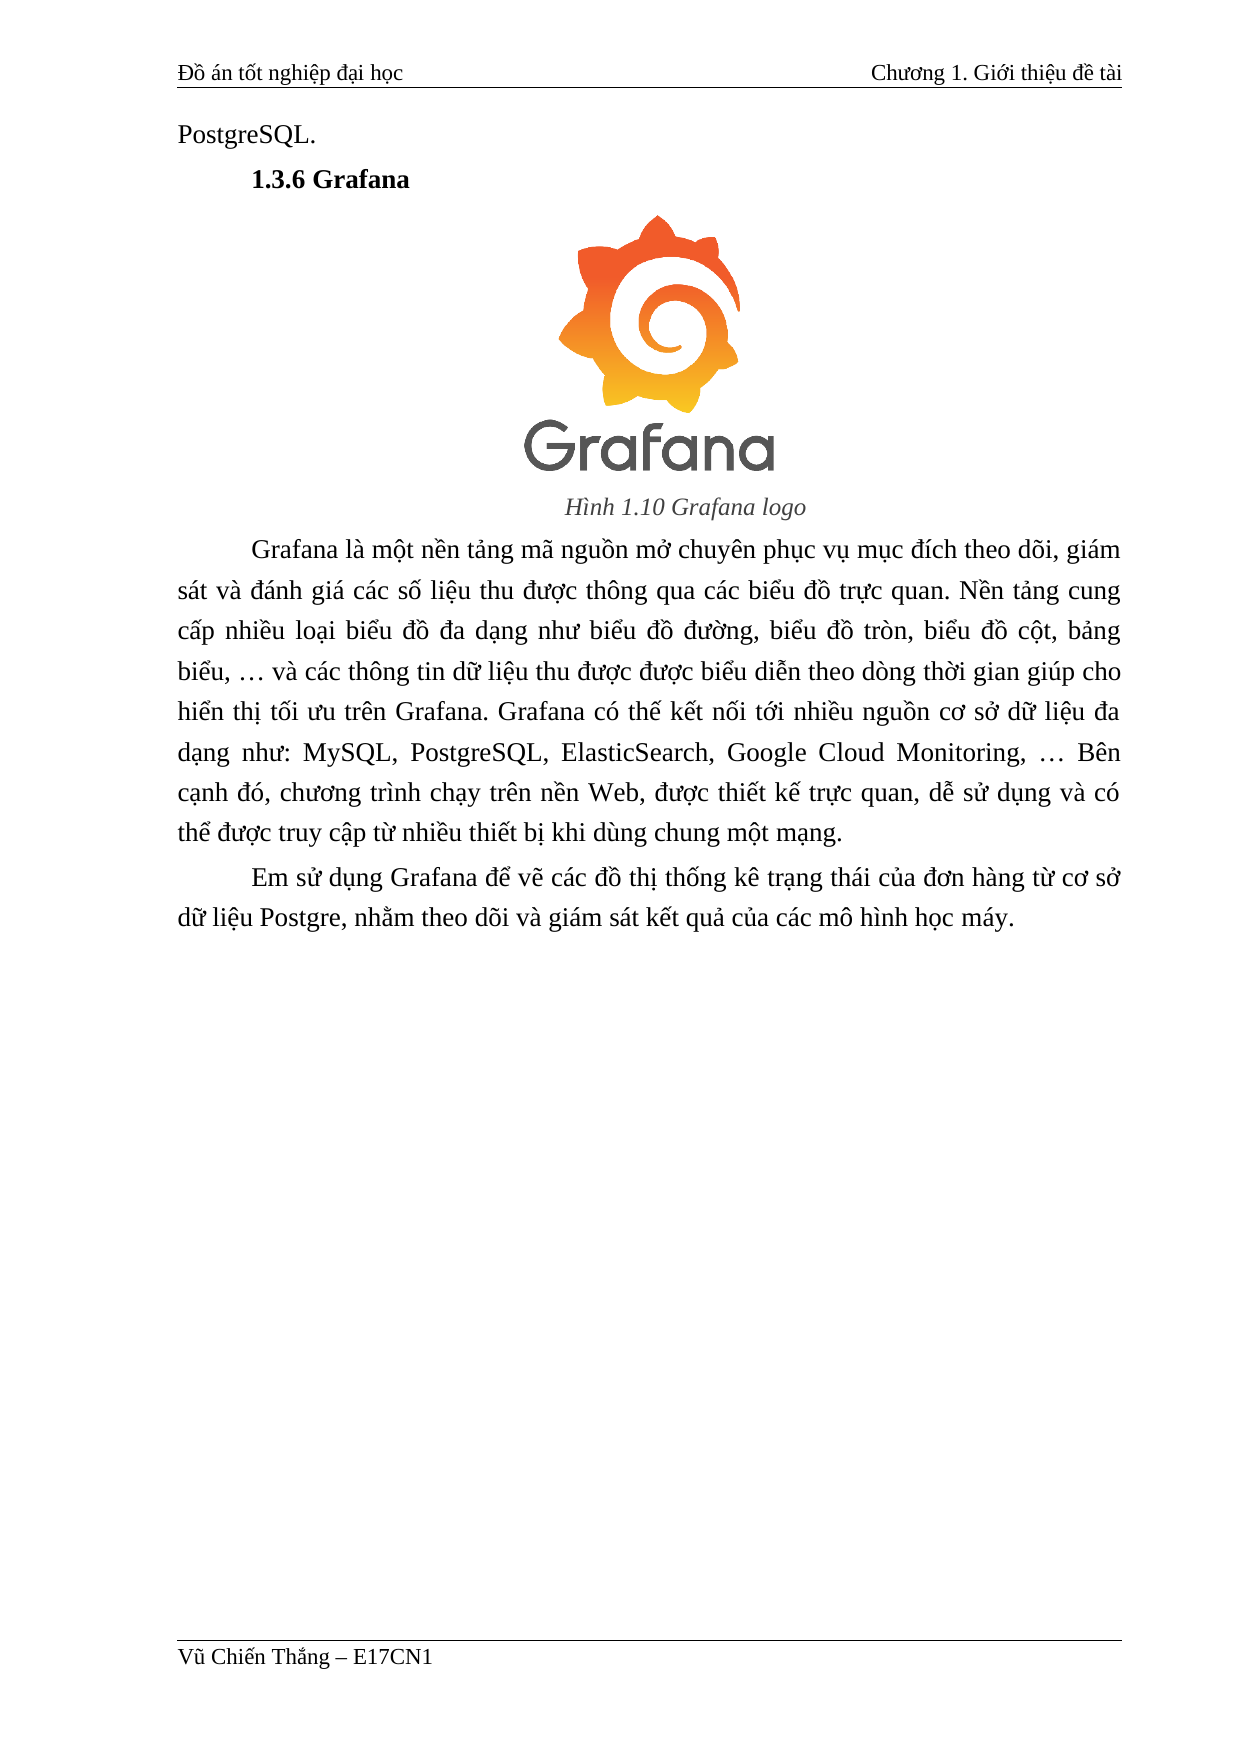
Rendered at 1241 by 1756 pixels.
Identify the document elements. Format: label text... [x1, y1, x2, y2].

text Em sử dụng Grafana để vẽ các đồ thị thống kê trạng thái của đơn hàng từ cơ sở dữ liệu Postgre, nhằm theo dõi và giám sát kết quả của các mô hình học máy. [177, 861, 1122, 933]
subtitle 1.3.6 Grafana [177, 163, 1122, 194]
picture [524, 215, 774, 471]
text Hình 1.10 Grafana logo [177, 207, 1122, 521]
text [177, 118, 1122, 149]
text Grafana là một nền tảng mã nguồn mở chuyên phục vụ mục đích theo dõi, giám sát và đánh giá các số liệu thu được thông qua các biểu đồ trực quan. Nền tảng cung cấp nhiều loại biểu đồ đa dạng như biểu đồ đường, biểu đồ tròn, biểu đồ cột, bảng biểu, … và các thông tin dữ liệu thu được được biểu diễn theo dòng thời gian giúp cho hiển thị tối ưu trên Grafana. Grafana có thế kết nối tới nhiều nguồn cơ sở dữ liệu đa dạng như: MySQL, PostgreSQL, ElasticSearch, Google Cloud Monitoring, … Bên cạnh đó, chương trình chạy trên nền Web, được thiết kế trực quan, dễ sử dụng và có thể được truy cập từ nhiều thiết bị khi dùng chung một mạng. [177, 533, 1122, 848]
